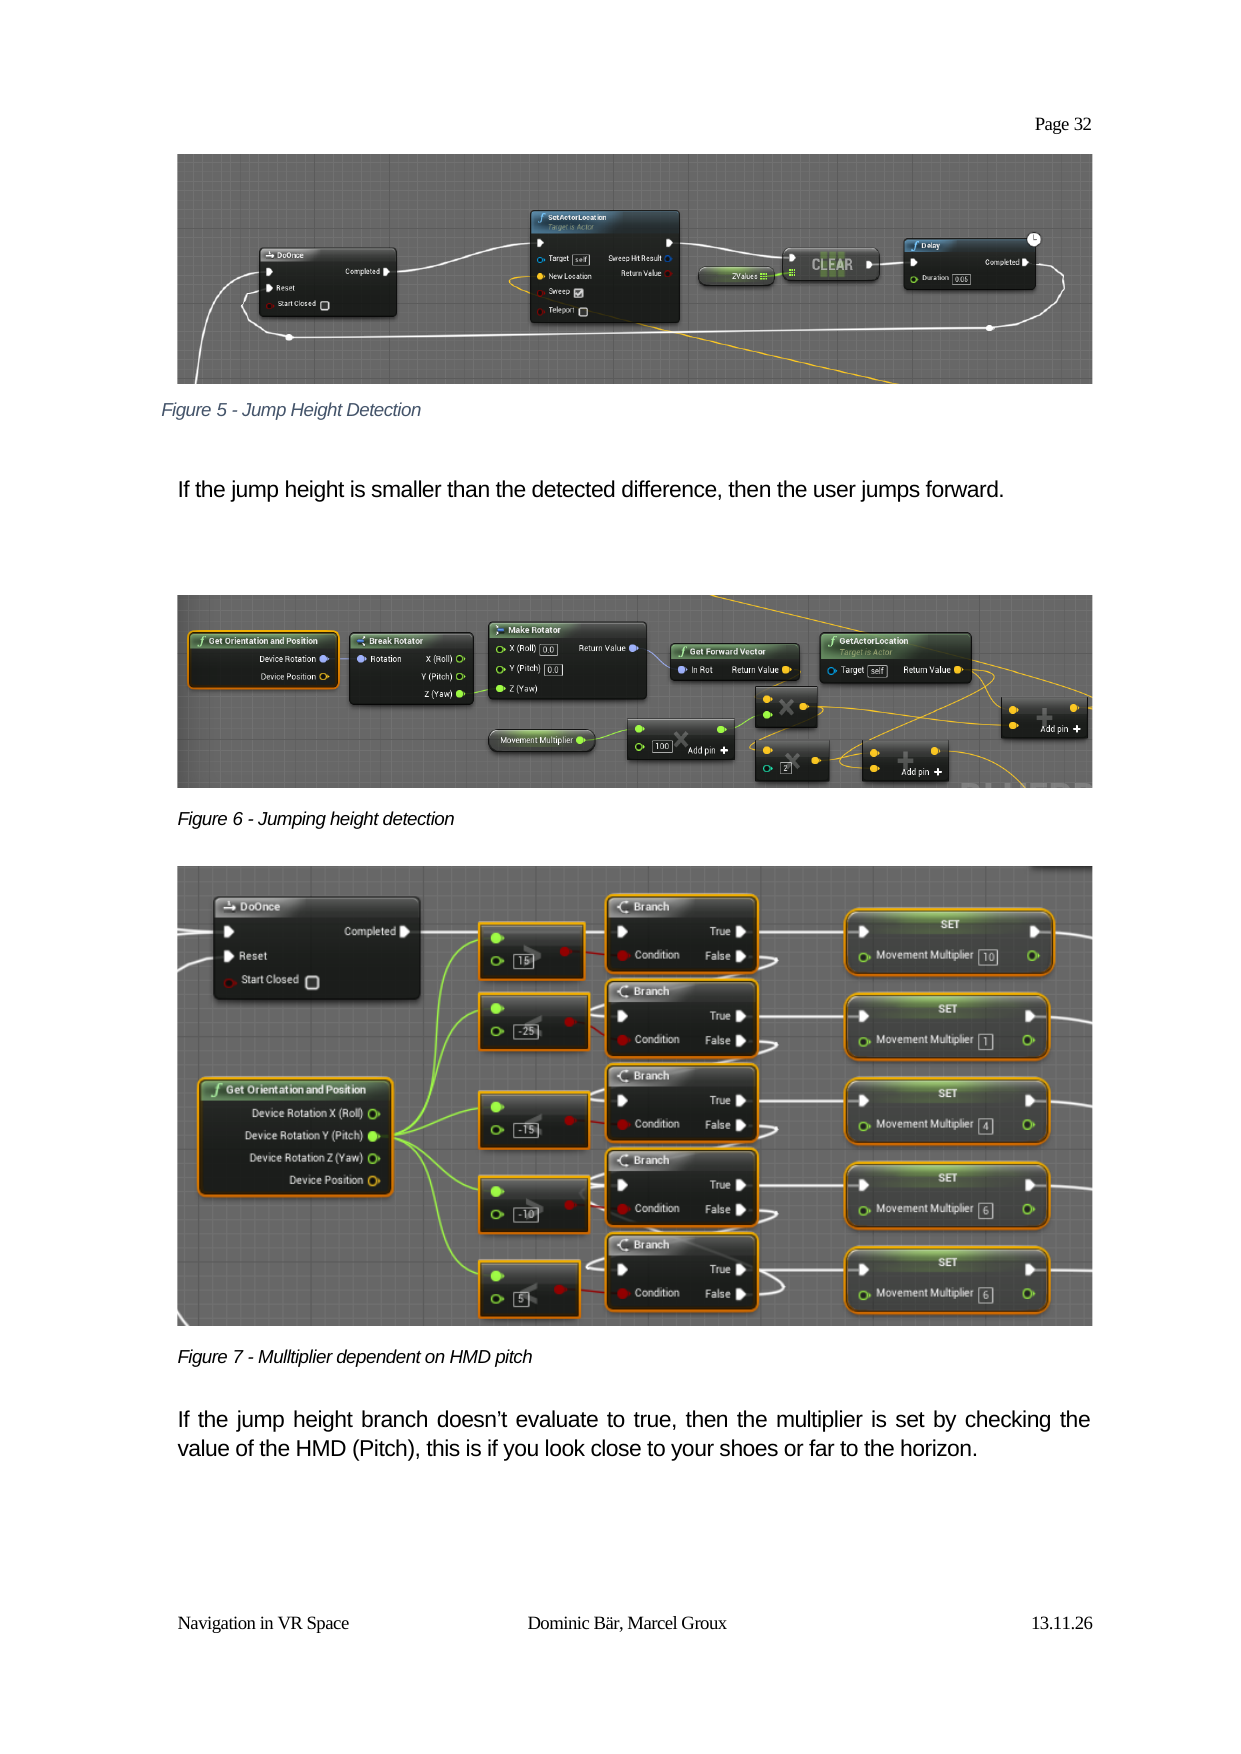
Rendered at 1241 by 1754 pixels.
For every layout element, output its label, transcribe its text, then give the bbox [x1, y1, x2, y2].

text Figure 6 - Jumping height detection [177, 808, 1092, 830]
text If the jump height branch doesn’t evaluate to true, then the multiplier is set by checking the value of the HMD (Pitch), this is if you look close to your shoes or far to the horizon. [177, 1404, 1092, 1462]
picture [177, 595, 1093, 788]
picture [177, 154, 1093, 384]
text If the jump height is smaller than the detected difference, then the user jumps forward. [177, 417, 1092, 503]
text Figure 7 - Mulltiplier dependent on HMD pitch [177, 1346, 1092, 1367]
picture [177, 866, 1093, 1326]
